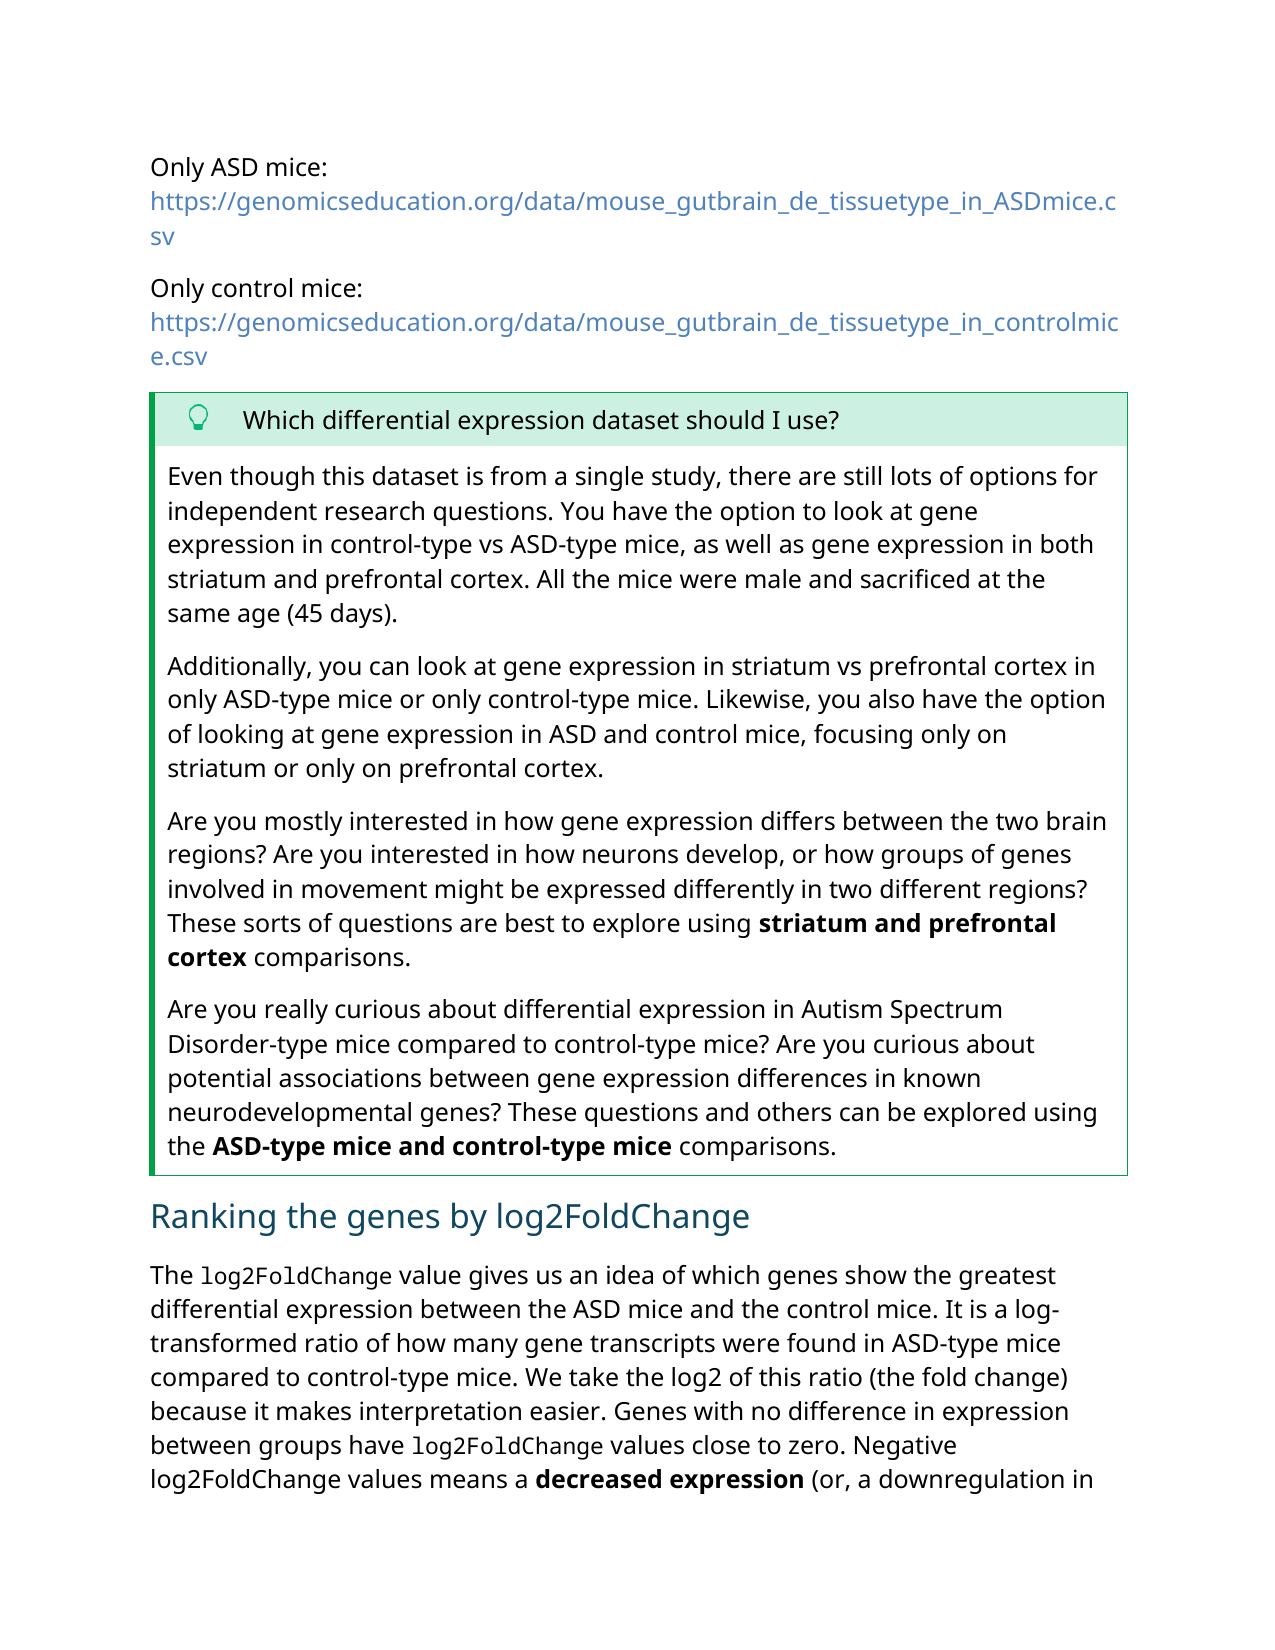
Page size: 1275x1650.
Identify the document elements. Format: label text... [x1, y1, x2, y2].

table_cell Even though this dataset is from a single study, there are still lots of options for independent research questions. You have the option to look at gene expression in control-type vs ASD-type mice, as well as gene expression in both striatum and prefrontal cortex. All the mice were male and sacrificed at the same age (45 days). Additionally, you can look at gene expression in striatum vs prefrontal cortex in only ASD-type mice or only control-type mice. Likewise, you also have the option of looking at gene expression in ASD and control mice, focusing only on striatum or only on prefrontal cortex. Are you mostly interested in how gene expression differs between the two brain regions? Are you interested in how neurons develop, or how groups of genes involved in movement might be expressed differently in two different regions? These sorts of questions are best to explore using striatum and prefrontal cortex comparisons. Are you really curious about differential expression in Autism Spectrum Disorder-type mice compared to control-type mice? Are you curious about potential associations between gene expression differences in known neurodevelopmental genes? These questions and others can be explored using the ASD-type mice and control-type mice comparisons. [155, 446, 1127, 1175]
subtitle Ranking the genes by log2FoldChange [150, 1193, 1125, 1238]
text Only ASD mice: https://genomicseducation.org/data/mouse_gutbrain_de_tissuetype_in_ASDmice.csv [150, 150, 1125, 252]
text Only control mice: https://genomicseducation.org/data/mouse_gutbrain_de_tissuetype_in_controlmice.csv [150, 271, 1125, 373]
table_header Which differential expression dataset should I use? [155, 393, 1127, 446]
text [150, 1257, 1125, 1496]
picture [186, 404, 211, 430]
